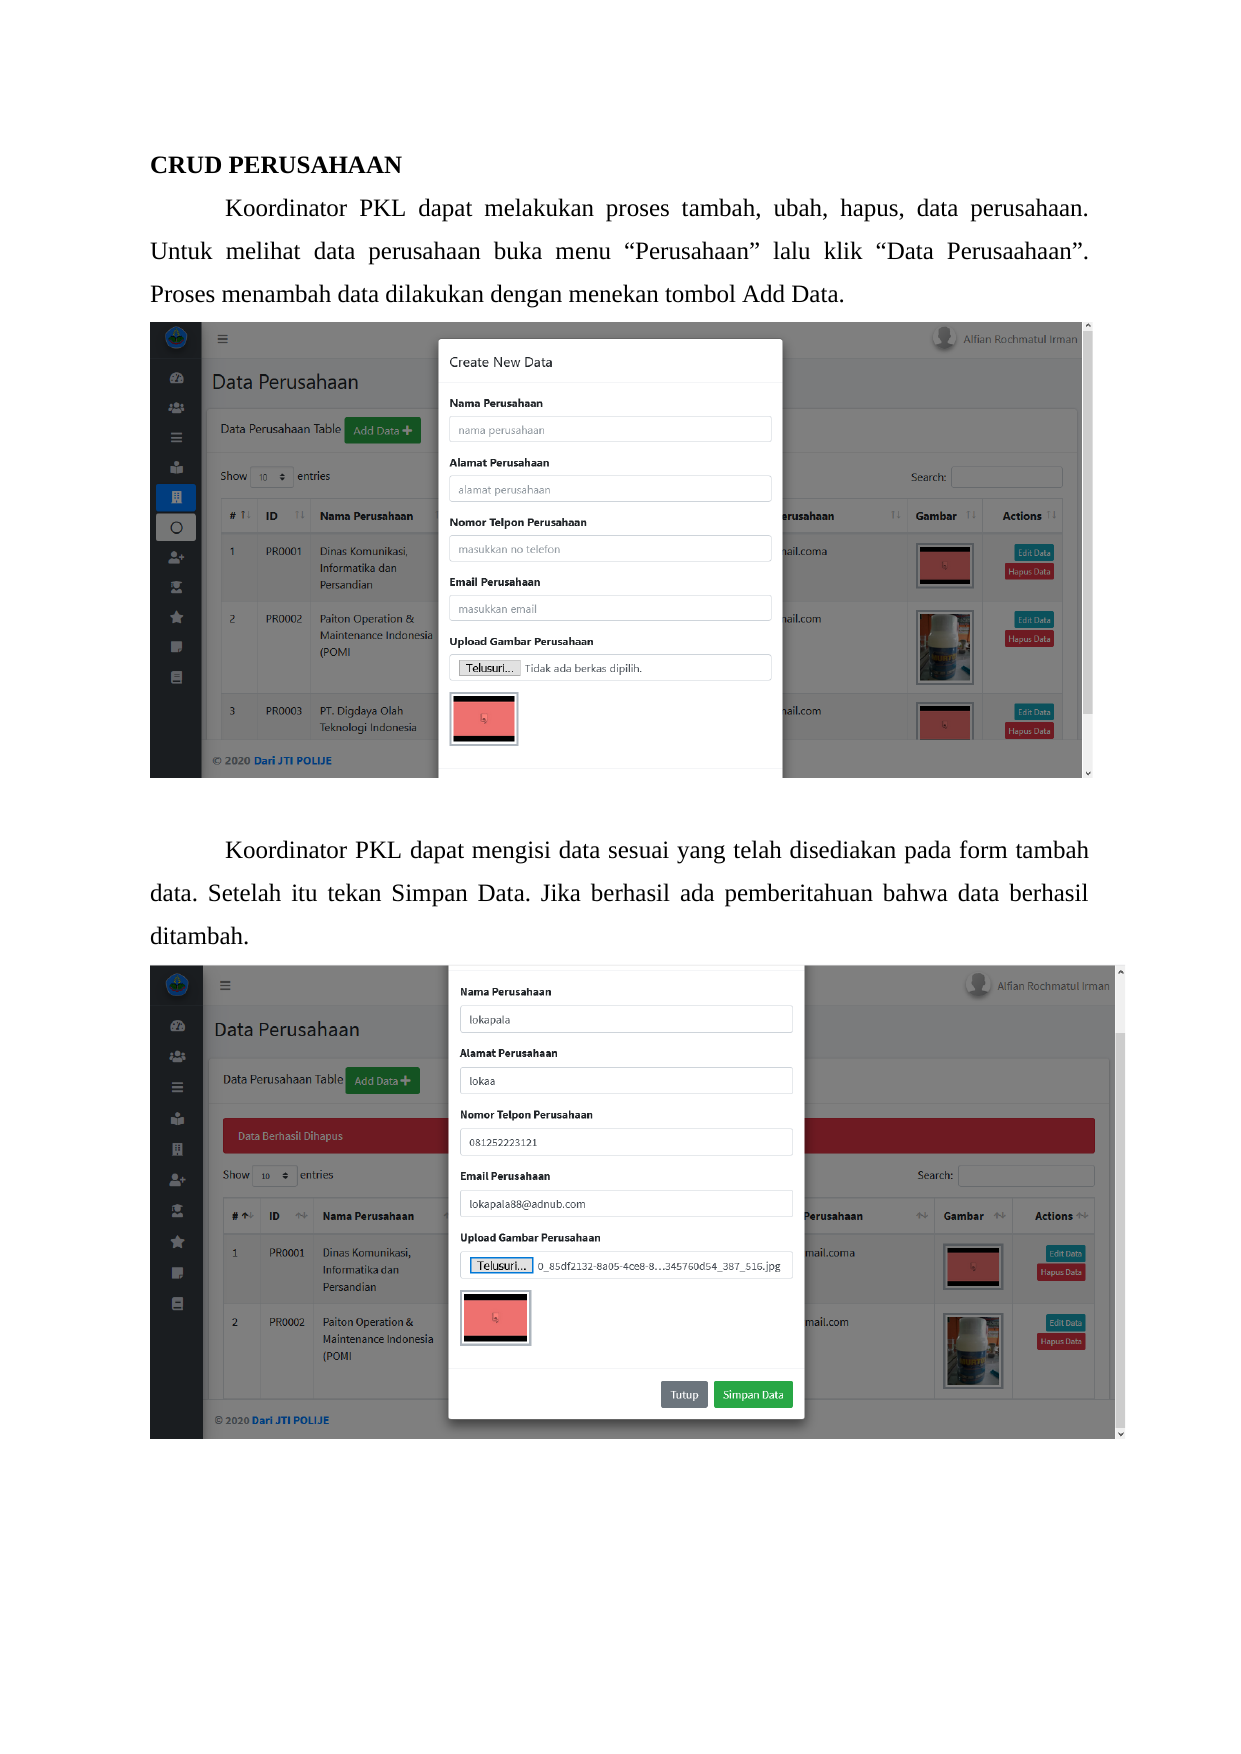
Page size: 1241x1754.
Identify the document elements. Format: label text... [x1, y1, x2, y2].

text CRUD PERUSAHAAN [150, 150, 1090, 179]
picture [150, 964, 1125, 1439]
text Koordinator PKL dapat mengisi data sesuai yang telah disediakan pada form tambah data. Setelah itu tekan Simpan Data. Jika berhasil ada pemberitahuan bahwa data berhasil ditambah. [150, 835, 1090, 950]
picture [150, 322, 1093, 778]
text Koordinator PKL dapat melakukan proses tambah, ubah, hapus, data perusahaan. Untuk melihat data perusahaan buka menu “Perusahaan” lalu klik “Data Perusaahaan”. Proses menambah data dilakukan dengan menekan tombol Add Data. [150, 193, 1090, 308]
